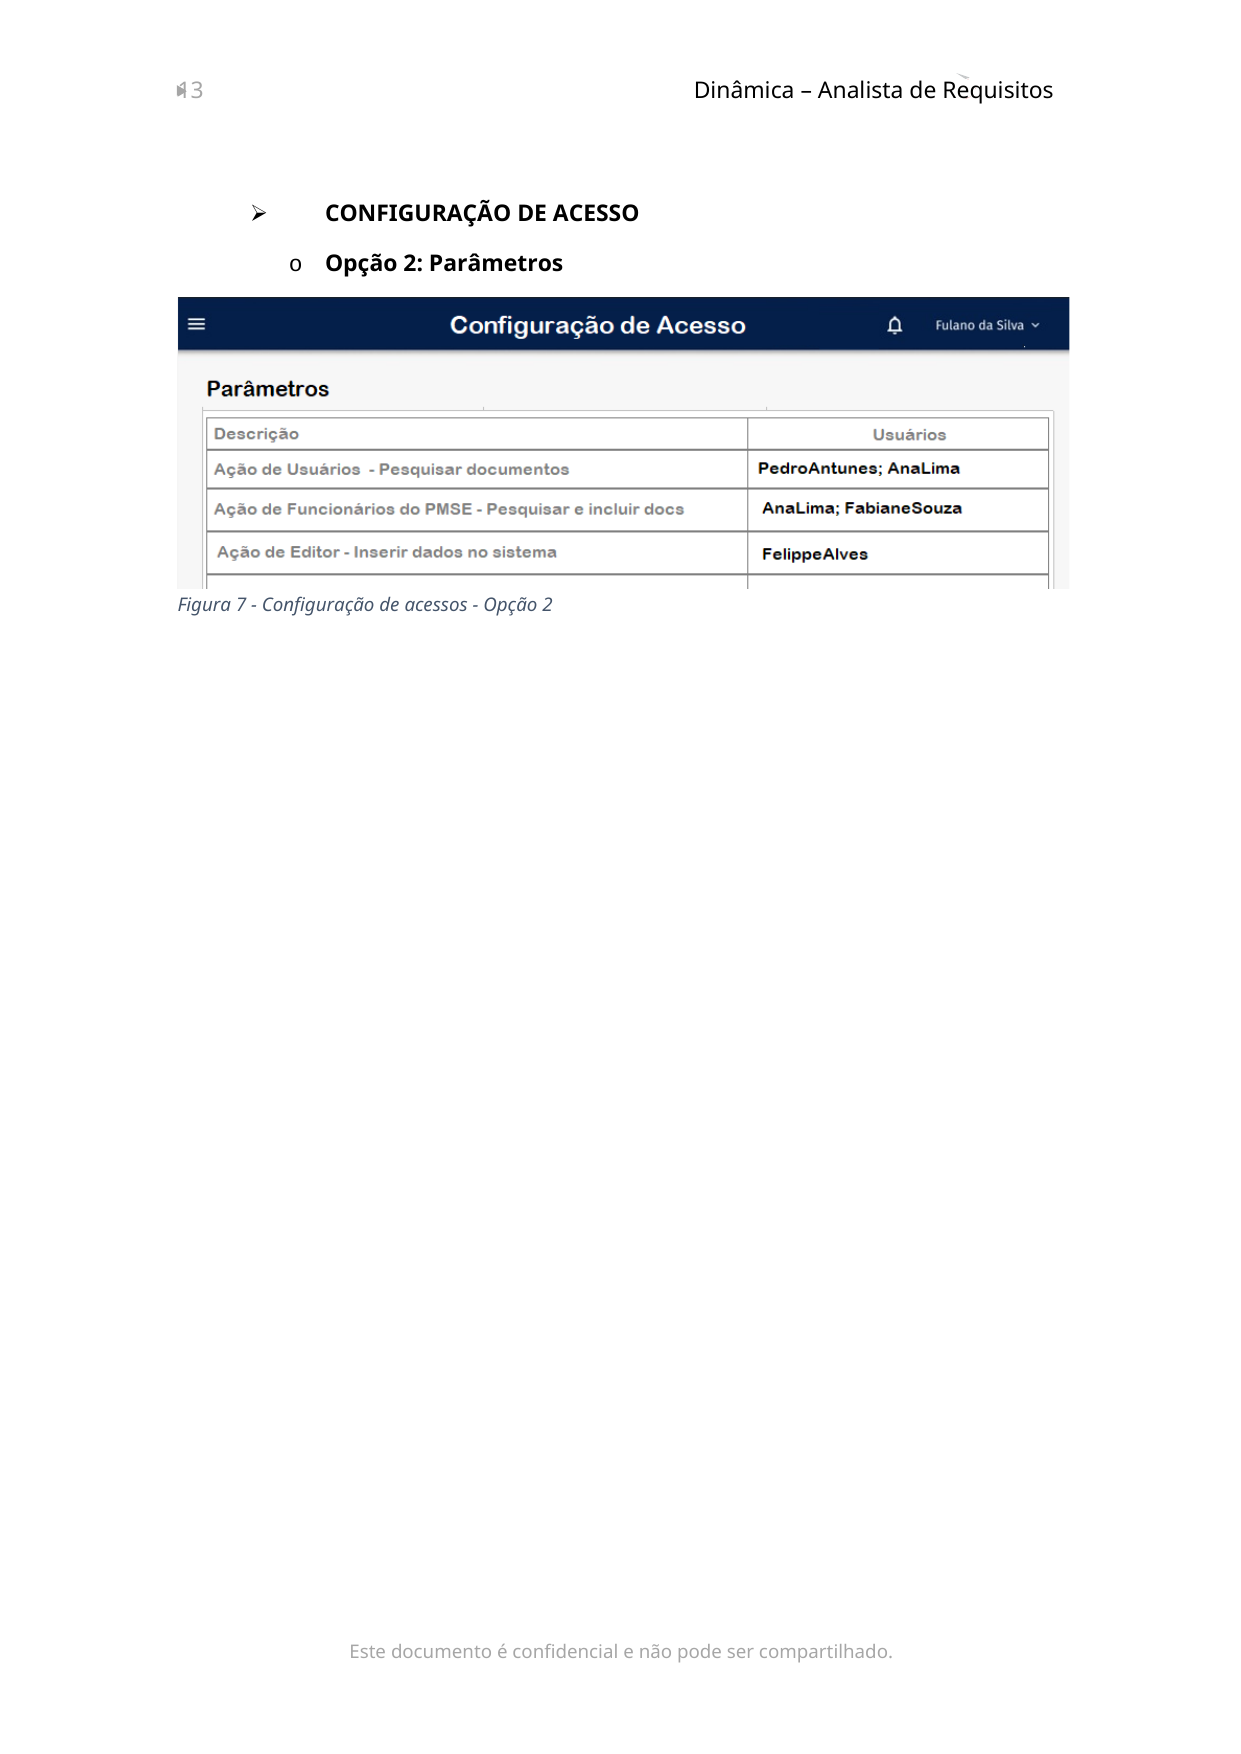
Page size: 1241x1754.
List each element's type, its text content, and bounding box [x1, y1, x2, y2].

picture [177, 297, 1070, 589]
list Opção 2: Parâmetros [289, 247, 1069, 279]
list CONFIGURAÇÃO DE ACESSO [250, 197, 1069, 229]
